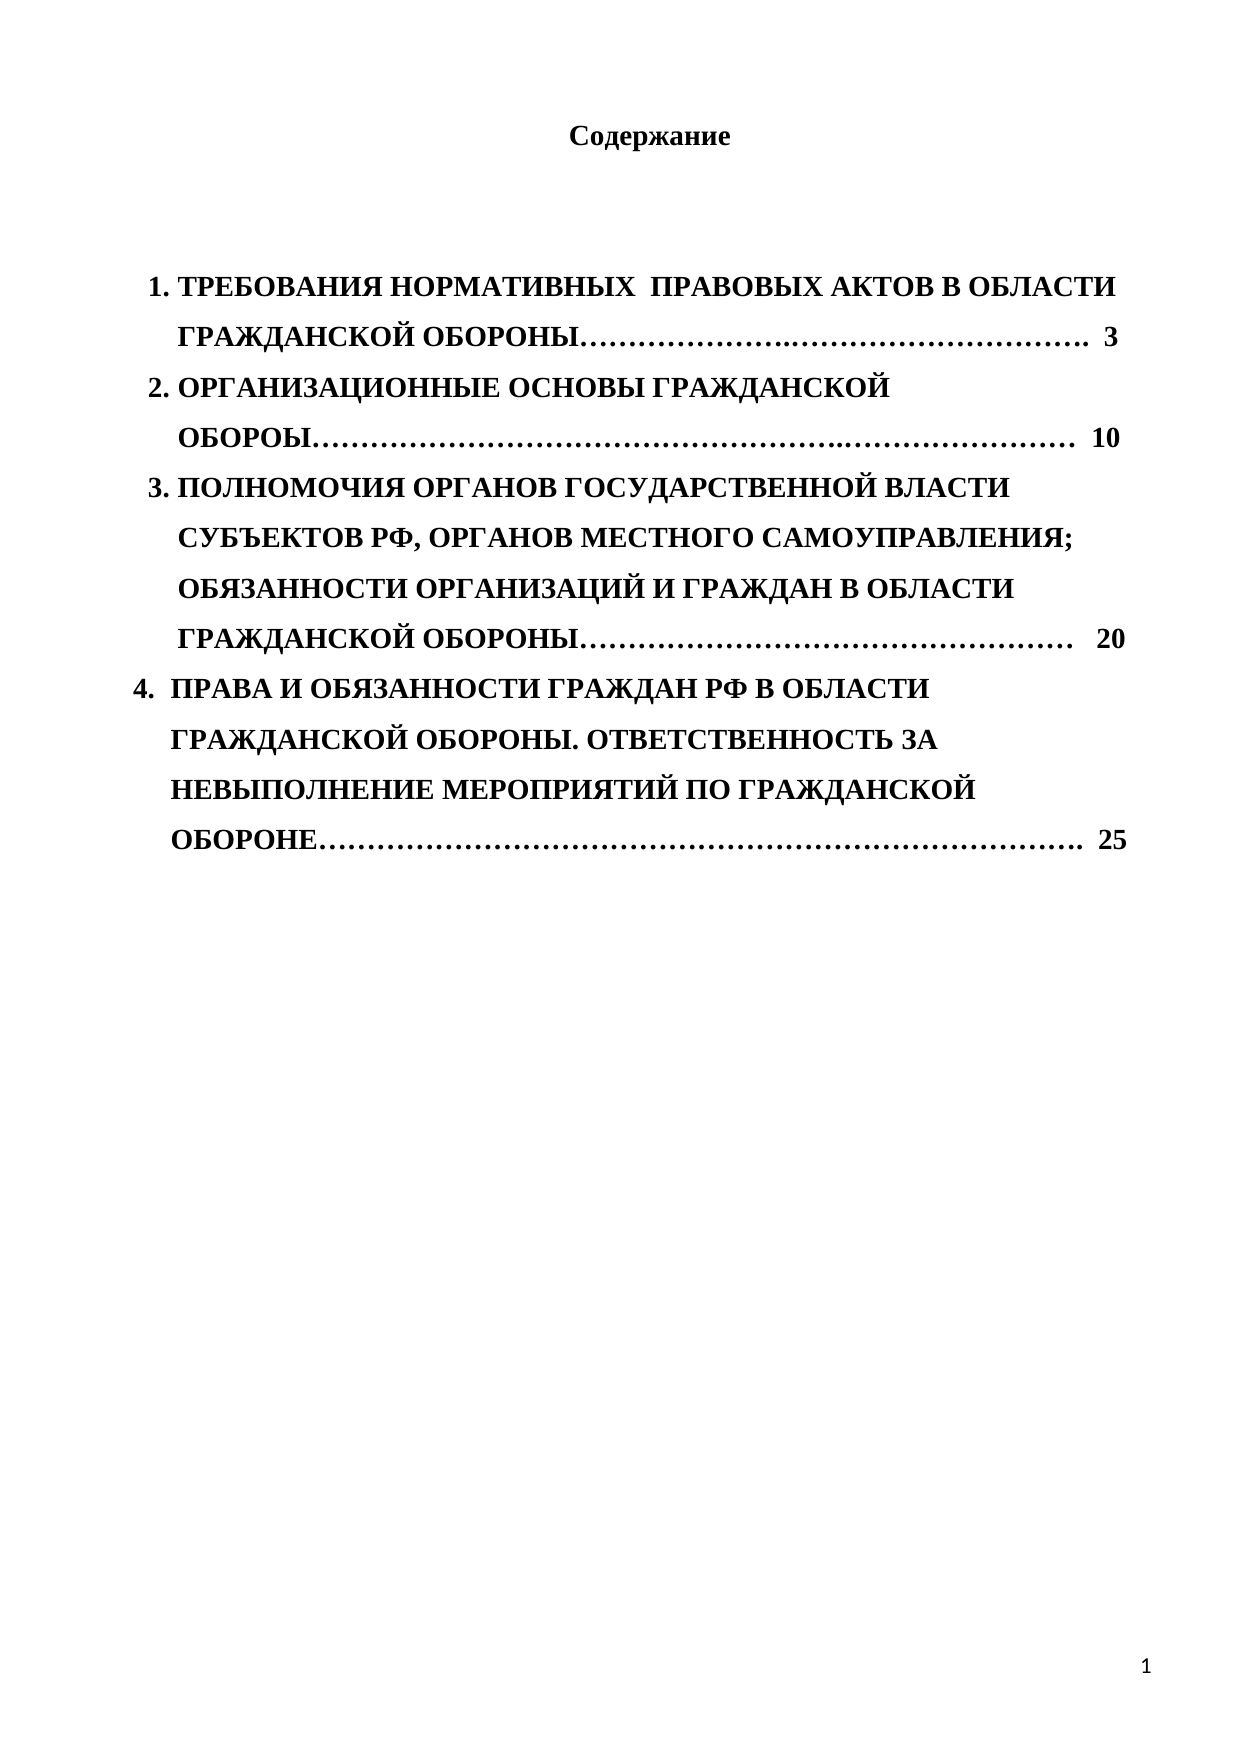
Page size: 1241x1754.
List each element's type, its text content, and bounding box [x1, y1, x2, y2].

list ОРГАНИЗАЦИОННЫЕ ОСНОВЫ ГРАЖДАНСКОЙ ОБОРОЫ……………………………………………….…………………… 10 [148, 370, 1152, 453]
text Содержание [148, 118, 1152, 152]
list ПРАВА И ОБЯЗАННОСТИ ГРАЖДАН РФ В ОБЛАСТИ ГРАЖДАНСКОЙ ОБОРОНЫ. ОТВЕТСТВЕННОСТЬ ЗА НЕВЫПОЛНЕНИЕ МЕРОПРИЯТИЙ ПО ГРАЖДАНСКОЙ ОБОРОНЕ……………………………………………………………………. 25 [133, 672, 1152, 856]
list ТРЕБОВАНИЯ НОРМАТИВНЫХ ПРАВОВЫХ АКТОВ В ОБЛАСТИ ГРАЖДАНСКОЙ ОБОРОНЫ………………….…………………………. 3 [148, 269, 1152, 353]
list ПОЛНОМОЧИЯ ОРГАНОВ ГОСУДАРСТВЕННОЙ ВЛАСТИ СУБЪЕКТОВ РФ, ОРГАНОВ МЕСТНОГО САМОУПРАВЛЕНИЯ; ОБЯЗАННОСТИ ОРГАНИЗАЦИЙ И ГРАЖДАН В ОБЛАСТИ ГРАЖДАНСКОЙ ОБОРОНЫ…………………………………………… 20 [148, 470, 1152, 655]
